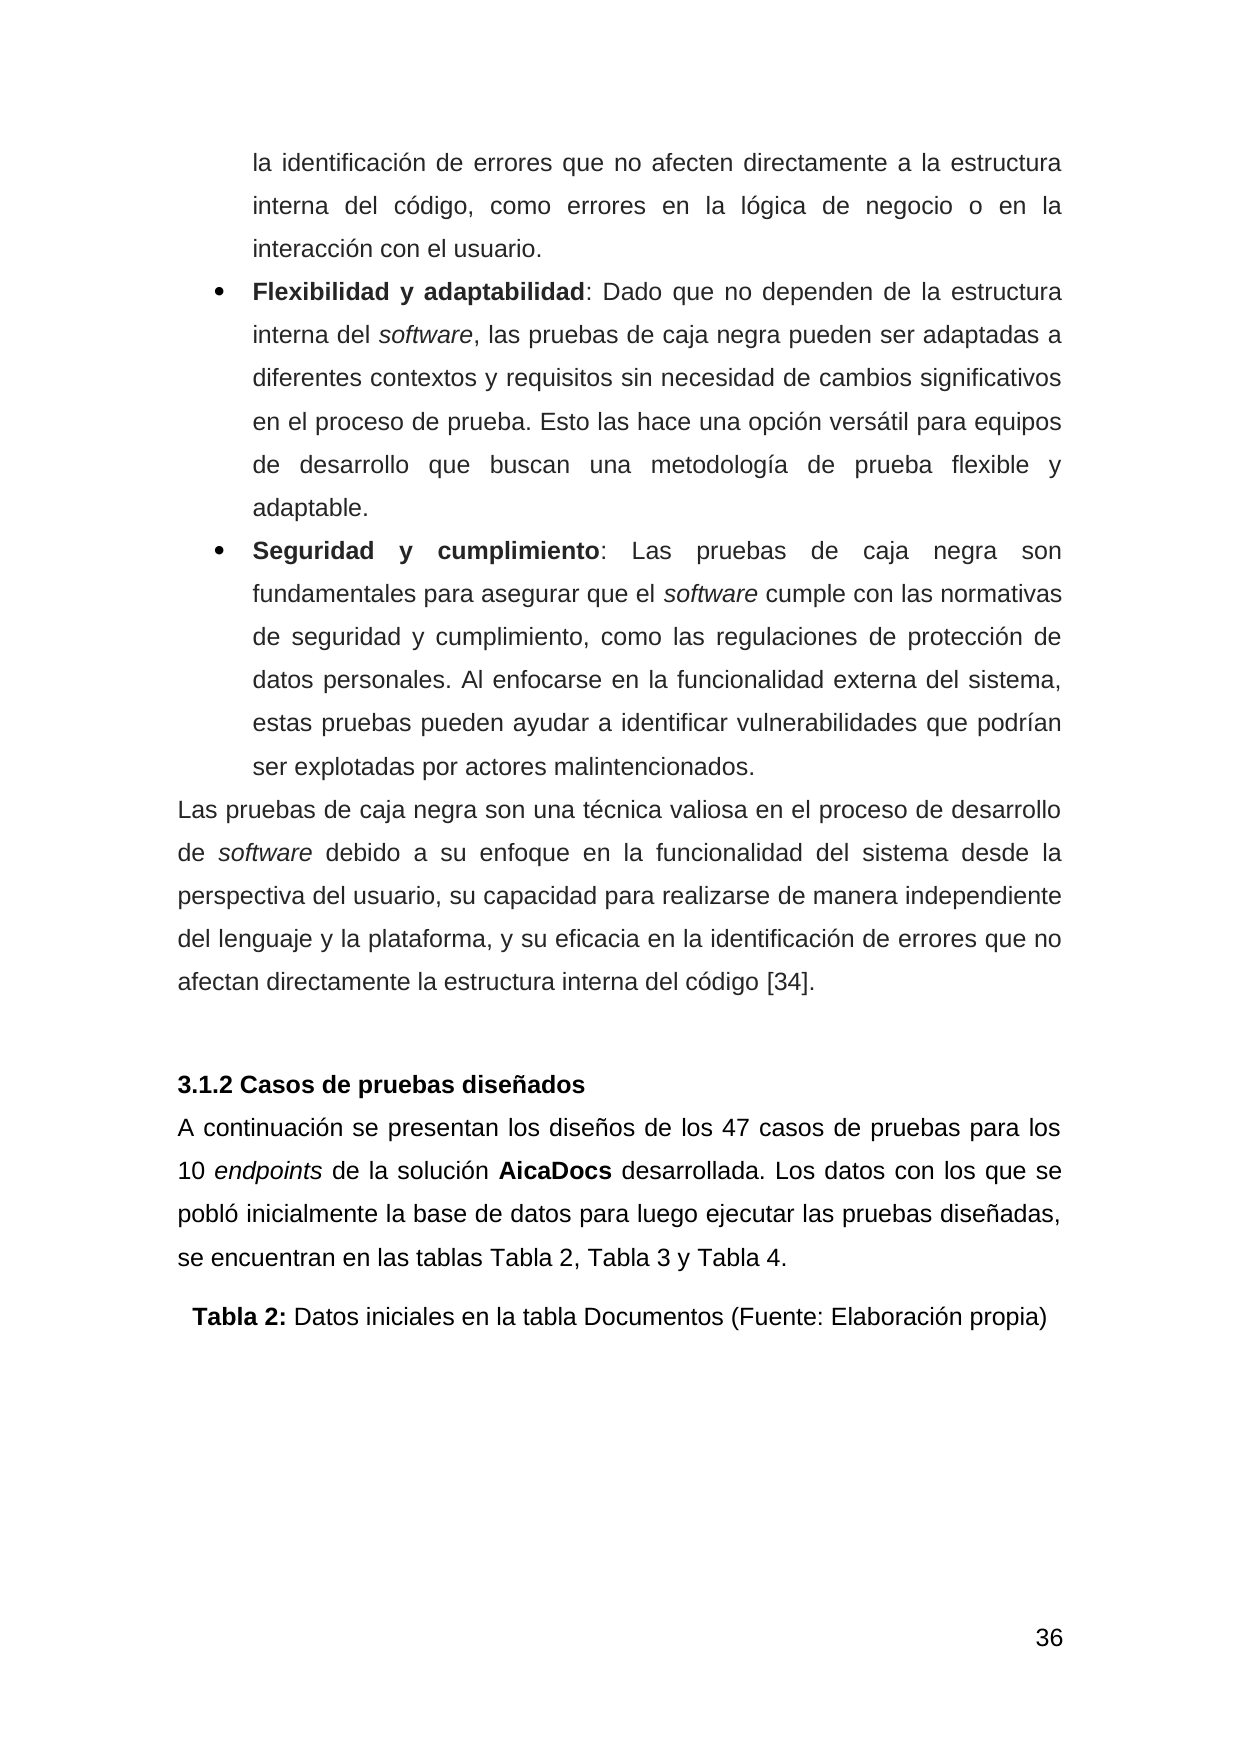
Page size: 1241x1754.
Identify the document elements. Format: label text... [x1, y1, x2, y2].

list Seguridad y cumplimiento: Las pruebas de caja negra son fundamentales para asegurar que el software cumple con las normativas de seguridad y cumplimiento, como las regulaciones de protección de datos personales. Al enfocarse en la funcionalidad externa del sistema, estas pruebas pueden ayudar a identificar vulnerabilidades que podrían ser explotadas por actores malintencionados. [215, 536, 1063, 780]
list Flexibilidad y adaptabilidad: Dado que no dependen de la estructura interna del software, las pruebas de caja negra pueden ser adaptadas a diferentes contextos y requisitos sin necesidad de cambios significativos en el proceso de prueba. Esto las hace una opción versátil para equipos de desarrollo que buscan una metodología de prueba flexible y adaptable. [215, 277, 1063, 521]
subtitle 3.1.2 Casos de pruebas diseñados [177, 1070, 1063, 1099]
text A continuación se presentan los diseños de los 47 casos de pruebas para los 10 endpoints de la solución AicaDocs desarrollada. Los datos con los que se pobló inicialmente la base de datos para luego ejecutar las pruebas diseñadas, se encuentran en las tablas Tabla 2, Tabla 3 y Tabla 4. [177, 1113, 1063, 1271]
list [215, 148, 1063, 263]
text Tabla 2: Datos iniciales en la tabla Documentos (Fuente: Elaboración propia) [177, 1302, 1063, 1331]
text Las pruebas de caja negra son una técnica valiosa en el proceso de desarrollo de software debido a su enfoque en la funcionalidad del sistema desde la perspectiva del usuario, su capacidad para realizarse de manera independiente del lenguaje y la plataforma, y su eficacia en la identificación de errores que no afectan directamente la estructura interna del código [34]. [177, 795, 1063, 996]
